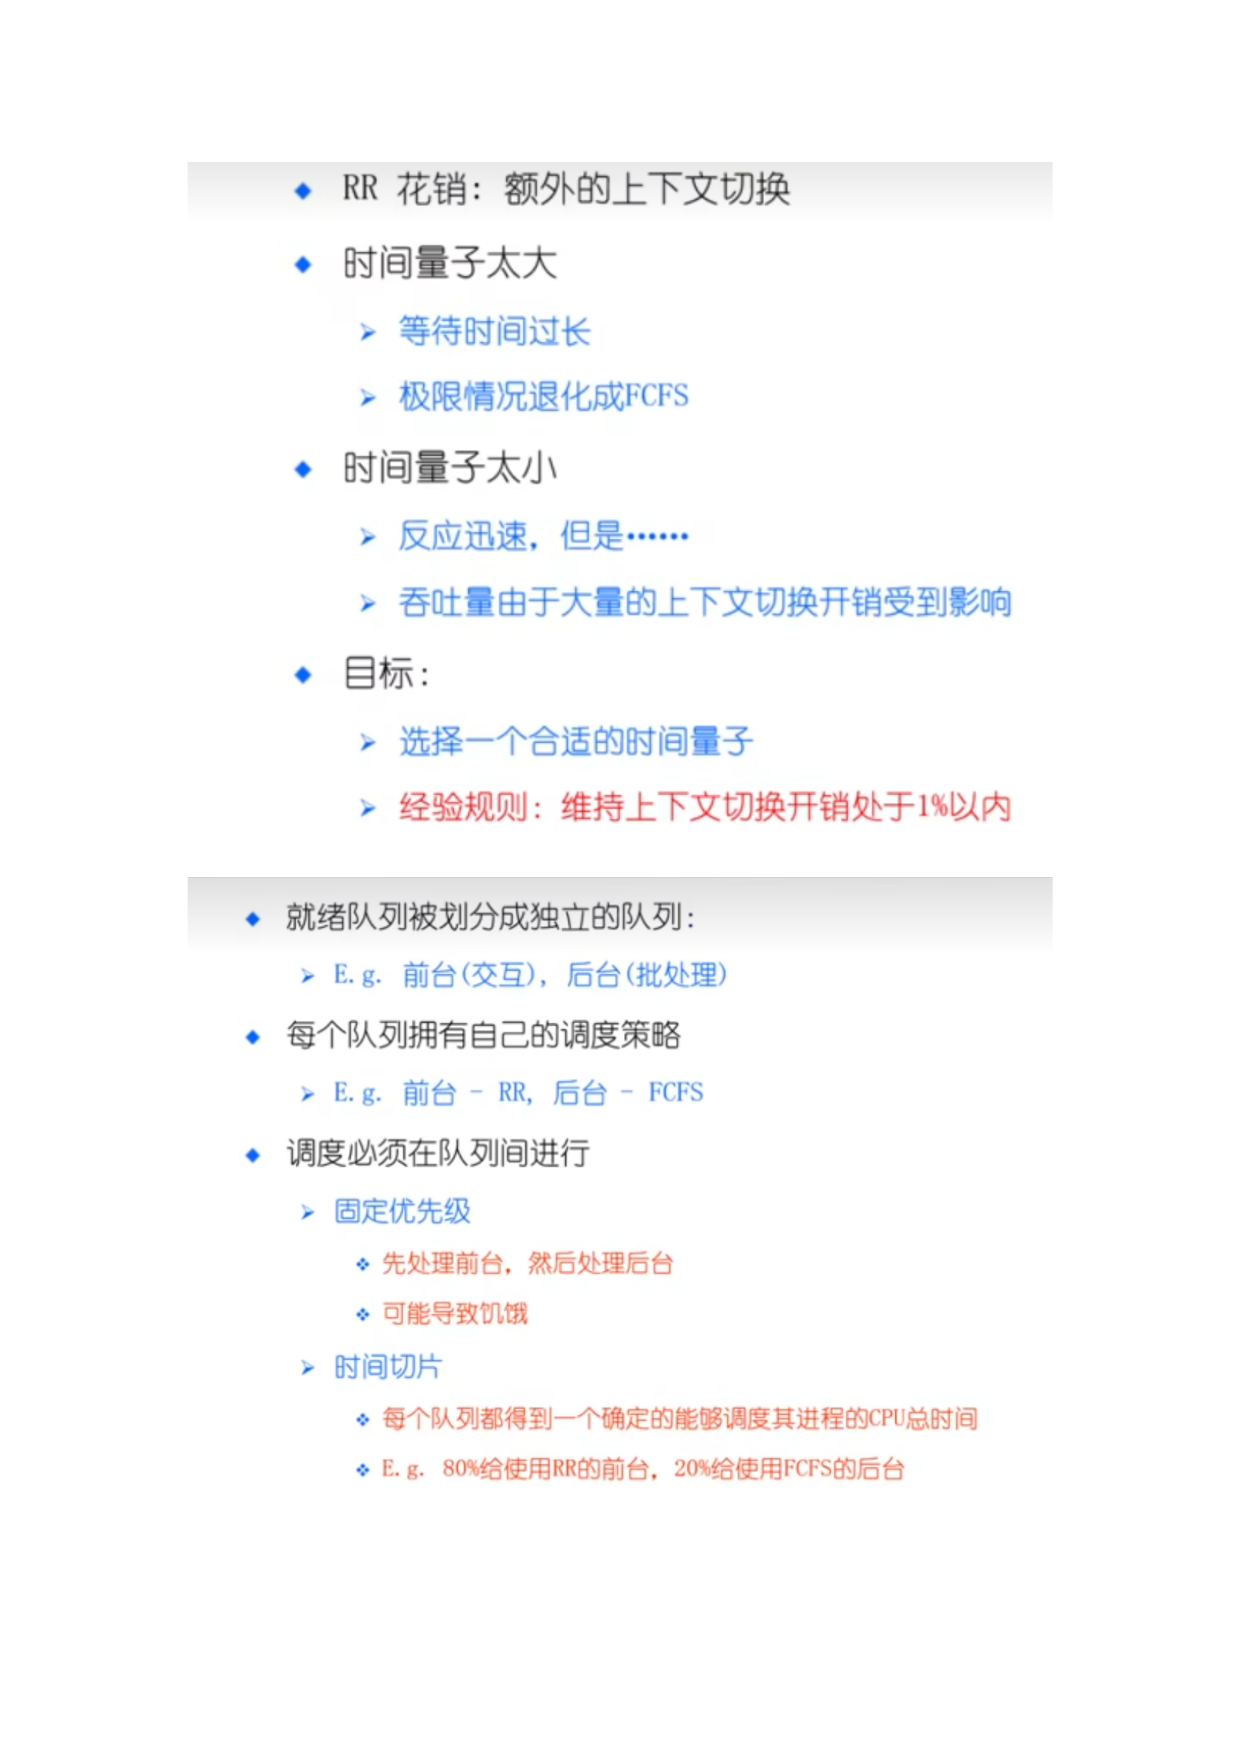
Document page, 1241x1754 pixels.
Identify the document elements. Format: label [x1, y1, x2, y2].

picture [187, 877, 1053, 1511]
picture [187, 162, 1053, 855]
